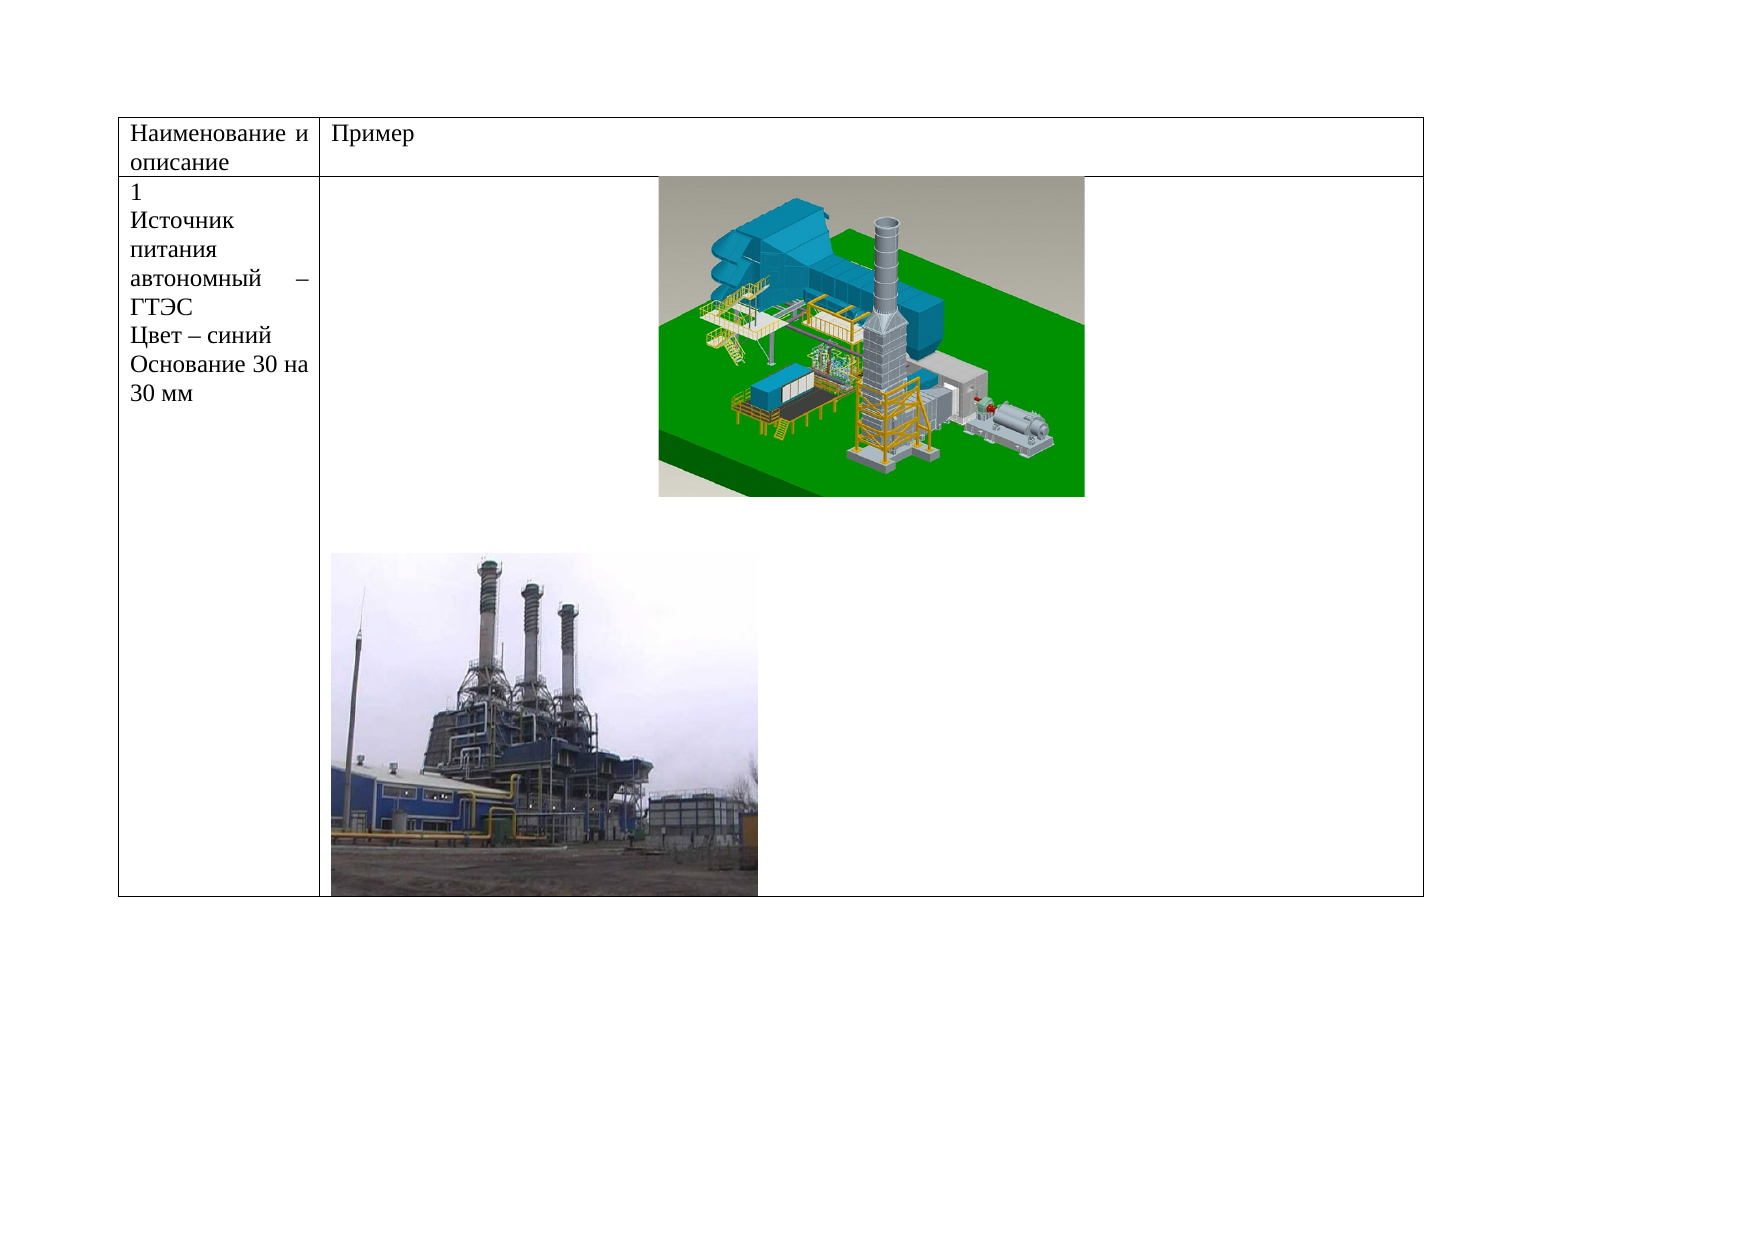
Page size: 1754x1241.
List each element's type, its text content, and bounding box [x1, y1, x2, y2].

picture [331, 553, 758, 896]
table_cell [320, 177, 1423, 896]
table_header Наименование и описание [119, 118, 319, 176]
picture [658, 176, 1085, 497]
table_cell 1 Источник питания автономный – ГТЭС Цвет – синий Основание 30 на 30 мм [119, 177, 319, 896]
table_header Пример [320, 118, 1423, 176]
